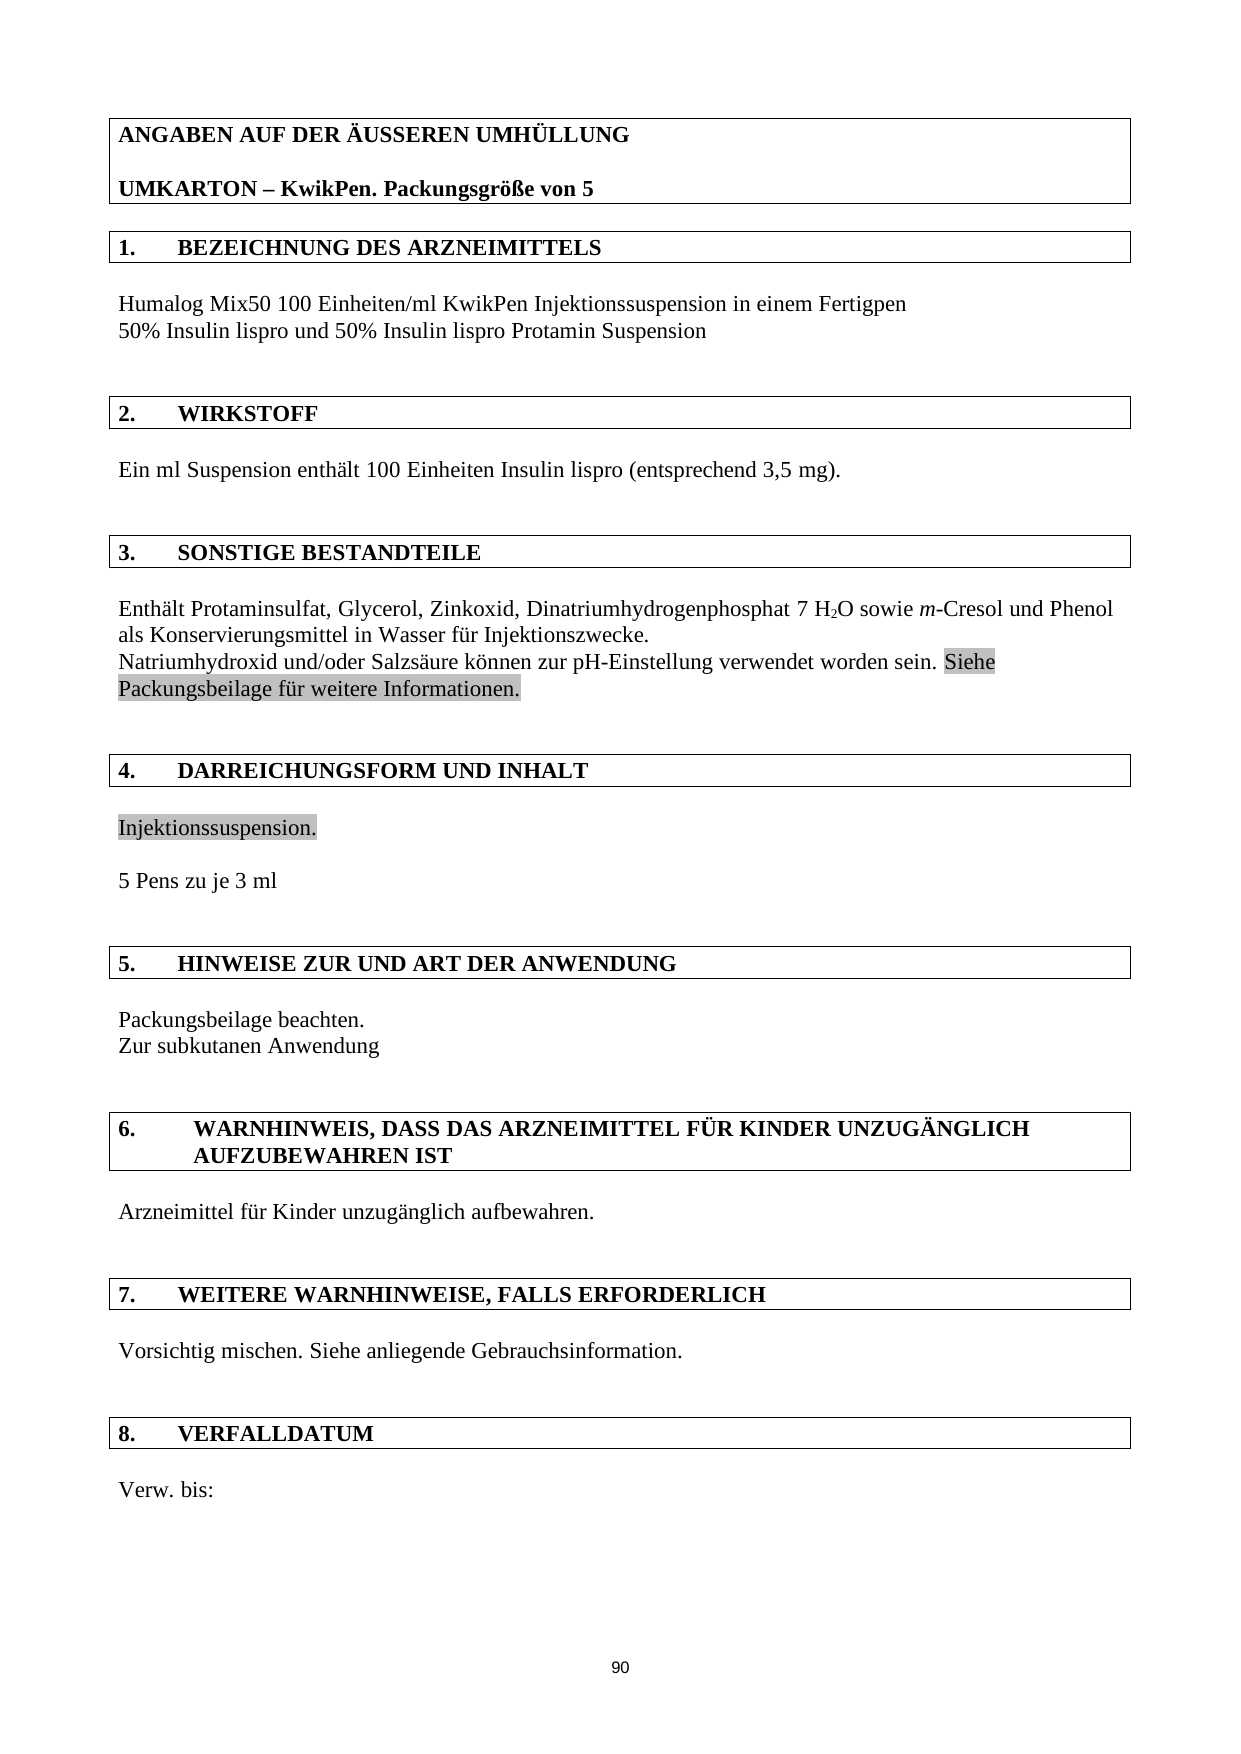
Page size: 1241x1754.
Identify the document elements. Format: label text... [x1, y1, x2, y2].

text 8. VERFALLDATUM [110, 1418, 1130, 1448]
text Natriumhydroxid und/oder Salzsäure können zur pH-Einstellung verwendet worden sein. Siehe Packungsbeilage für weitere Informationen. [118, 648, 1122, 701]
text 50% Insulin lispro und 50% Insulin lispro Protamin Suspension [118, 317, 1122, 343]
text 5. HINWEISE ZUR UND ART DER ANWENDUNG [110, 947, 1130, 978]
text Packungsbeilage beachten. [118, 1006, 1122, 1032]
text 4. DARREICHUNGSFORM UND INHALT [110, 755, 1130, 786]
text 6. WARNHINWEIS, DASS DAS ARZNEIMITTEL FÜR KINDER UNZUGÄNGLICH AUFZUBEWAHREN IST [110, 1113, 1130, 1170]
text 7. WEITERE WARNHINWEISE, FALLS ERFORDERLICH [110, 1279, 1130, 1309]
text Humalog Mix50 100 Einheiten/ml KwikPen Injektionssuspension in einem Fertigpen [118, 290, 1122, 317]
text 5 Pens zu je 3 ml [118, 867, 1122, 893]
text 1. BEZEICHNUNG DES ARZNEIMITTELS [110, 232, 1130, 262]
text 2. WIRKSTOFF [110, 397, 1130, 428]
text 3. SONSTIGE BESTANDTEILE [110, 536, 1130, 567]
text Vorsichtig mischen. Siehe anliegende Gebrauchsinformation. [118, 1337, 1122, 1363]
text Ein ml Suspension enthält 100 Einheiten Insulin lispro (entsprechend 3,5 mg). [118, 456, 1122, 482]
text Arzneimittel für Kinder unzugänglich aufbewahren. [118, 1198, 1122, 1224]
text UMKARTON – KwikPen. Packungsgröße von 5 [110, 171, 1130, 203]
text ANGABEN AUF DER ÄUSSEREN UMHÜLLUNG [110, 119, 1130, 148]
text Injektionssuspension. [118, 813, 1122, 840]
text Zur subkutanen Anwendung [118, 1032, 1122, 1059]
text Verw. bis: [118, 1476, 1122, 1502]
text Enthält Protaminsulfat, Glycerol, Zinkoxid, Dinatriumhydrogenphosphat 7 H2O sowie m-Cresol und Phenol als Konservierungsmittel in Wasser für Injektionszwecke. [118, 595, 1122, 648]
